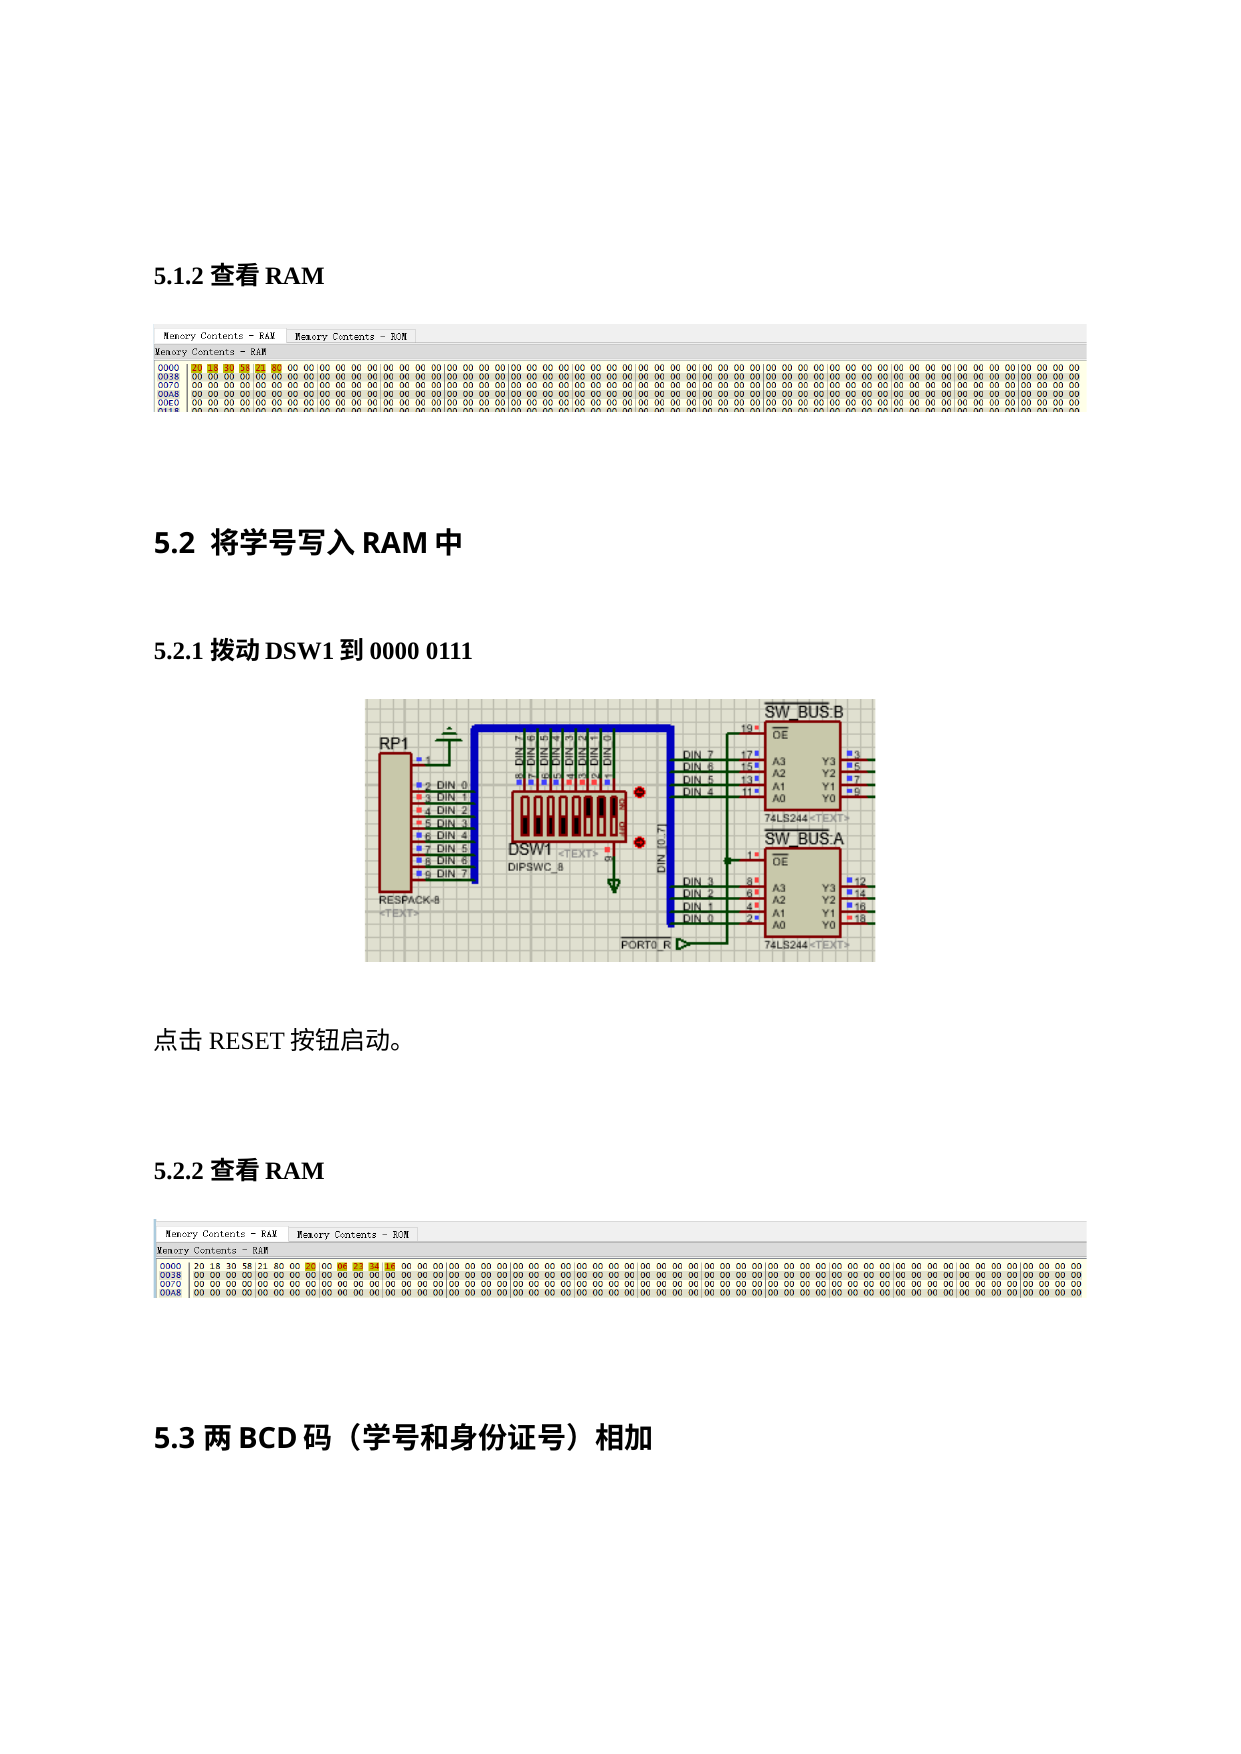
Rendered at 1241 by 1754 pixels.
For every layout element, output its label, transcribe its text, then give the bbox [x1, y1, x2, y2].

picture [364, 699, 876, 962]
text 点击RESET按钮启动。 [153, 1006, 1087, 1071]
subtitle 5.2.1 拨动DSW1到0000 0111 [153, 616, 1087, 681]
subtitle 5.2.2 查看RAM [153, 1136, 1087, 1201]
subtitle 5.1.2 查看RAM [153, 241, 1087, 306]
subtitle 5.3 两BCD码（学号和身份证号）相加 [153, 1403, 1087, 1468]
picture [153, 324, 1087, 412]
picture [153, 1219, 1087, 1298]
subtitle 将学号写入RAM中 [153, 508, 1087, 573]
